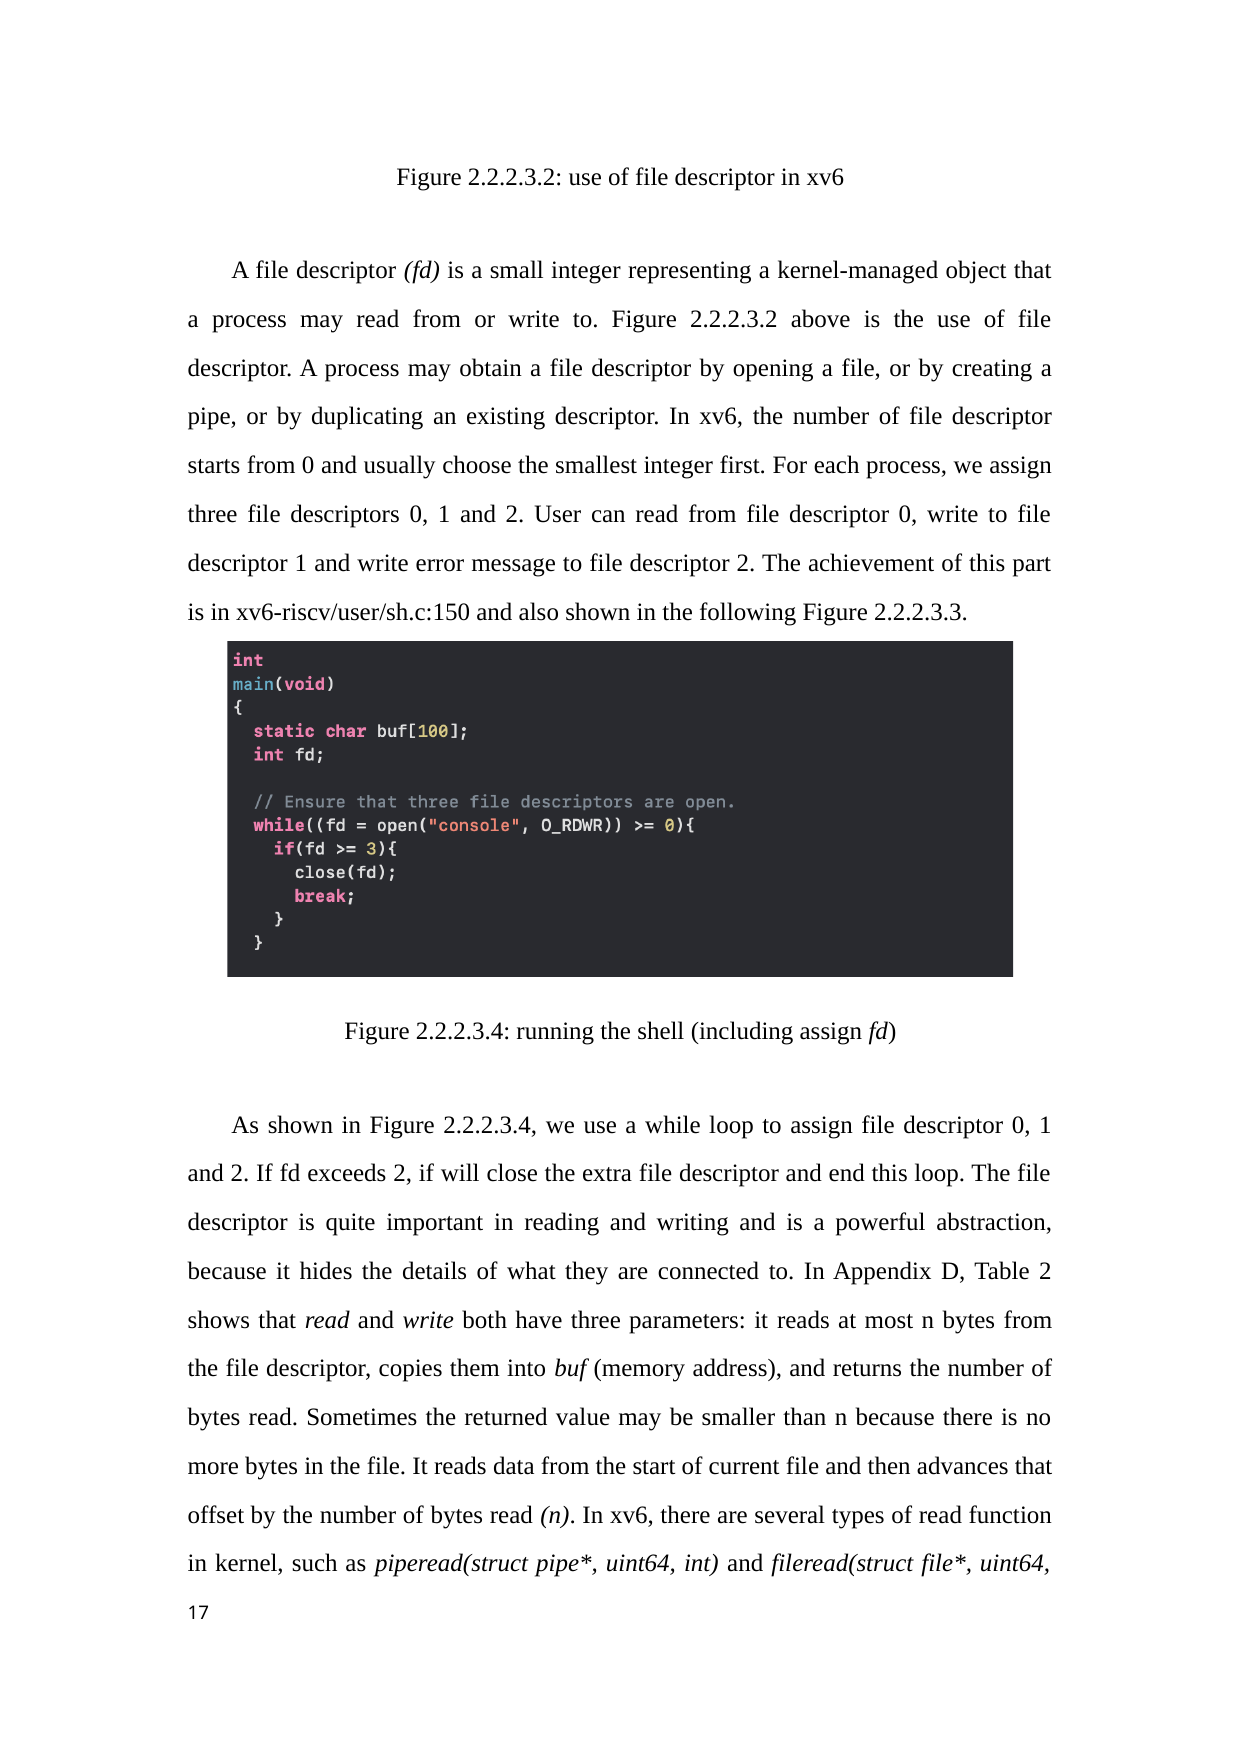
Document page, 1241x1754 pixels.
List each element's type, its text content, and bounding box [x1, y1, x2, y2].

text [187, 1108, 1053, 1579]
text Figure 2.2.2.3.2: use of file descriptor in xv6 [187, 160, 1053, 192]
picture [227, 641, 1014, 977]
text Figure 2.2.2.3.4: running the shell (including assign fd) [187, 1014, 1053, 1047]
text A file descriptor (fd) is a small integer representing a kernel-managed object that a process may read from or write to. Figure 2.2.2.3.2 above is the use of file descriptor. A process may obtain a file descriptor by opening a file, or by creating a pipe, or by duplicating an existing descriptor. In xv6, the number of file descriptor starts from 0 and usually choose the smallest integer first. For each process, we assign three file descriptors 0, 1 and 2. User can read from file descriptor 0, write to file descriptor 1 and write error message to file descriptor 2. The achievement of this part is in xv6-riscv/user/sh.c:150 and also shown in the following Figure 2.2.2.3.3. [187, 253, 1053, 627]
